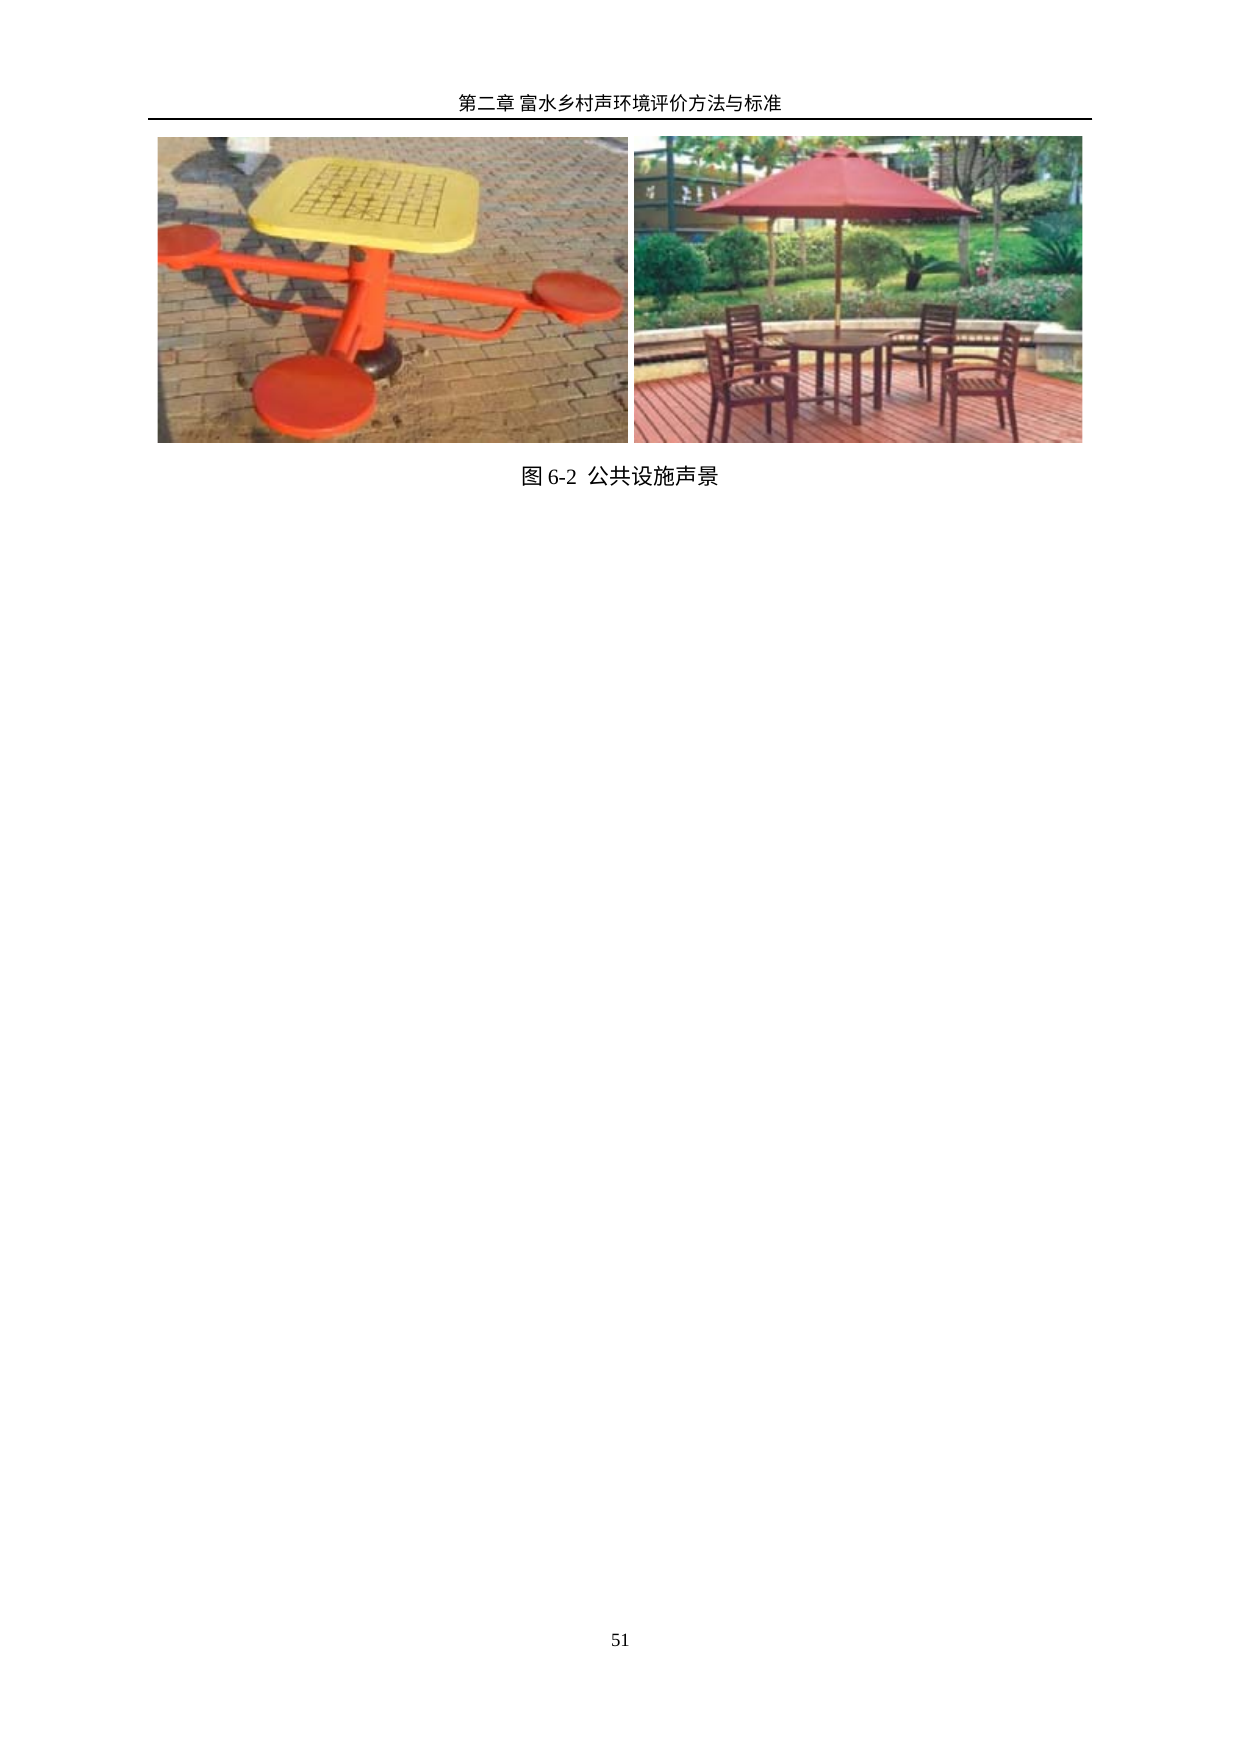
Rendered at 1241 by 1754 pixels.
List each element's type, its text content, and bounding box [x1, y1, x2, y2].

text 图6-2 公共设施声景 [148, 459, 1092, 491]
picture [157, 137, 628, 443]
picture [634, 136, 1083, 443]
